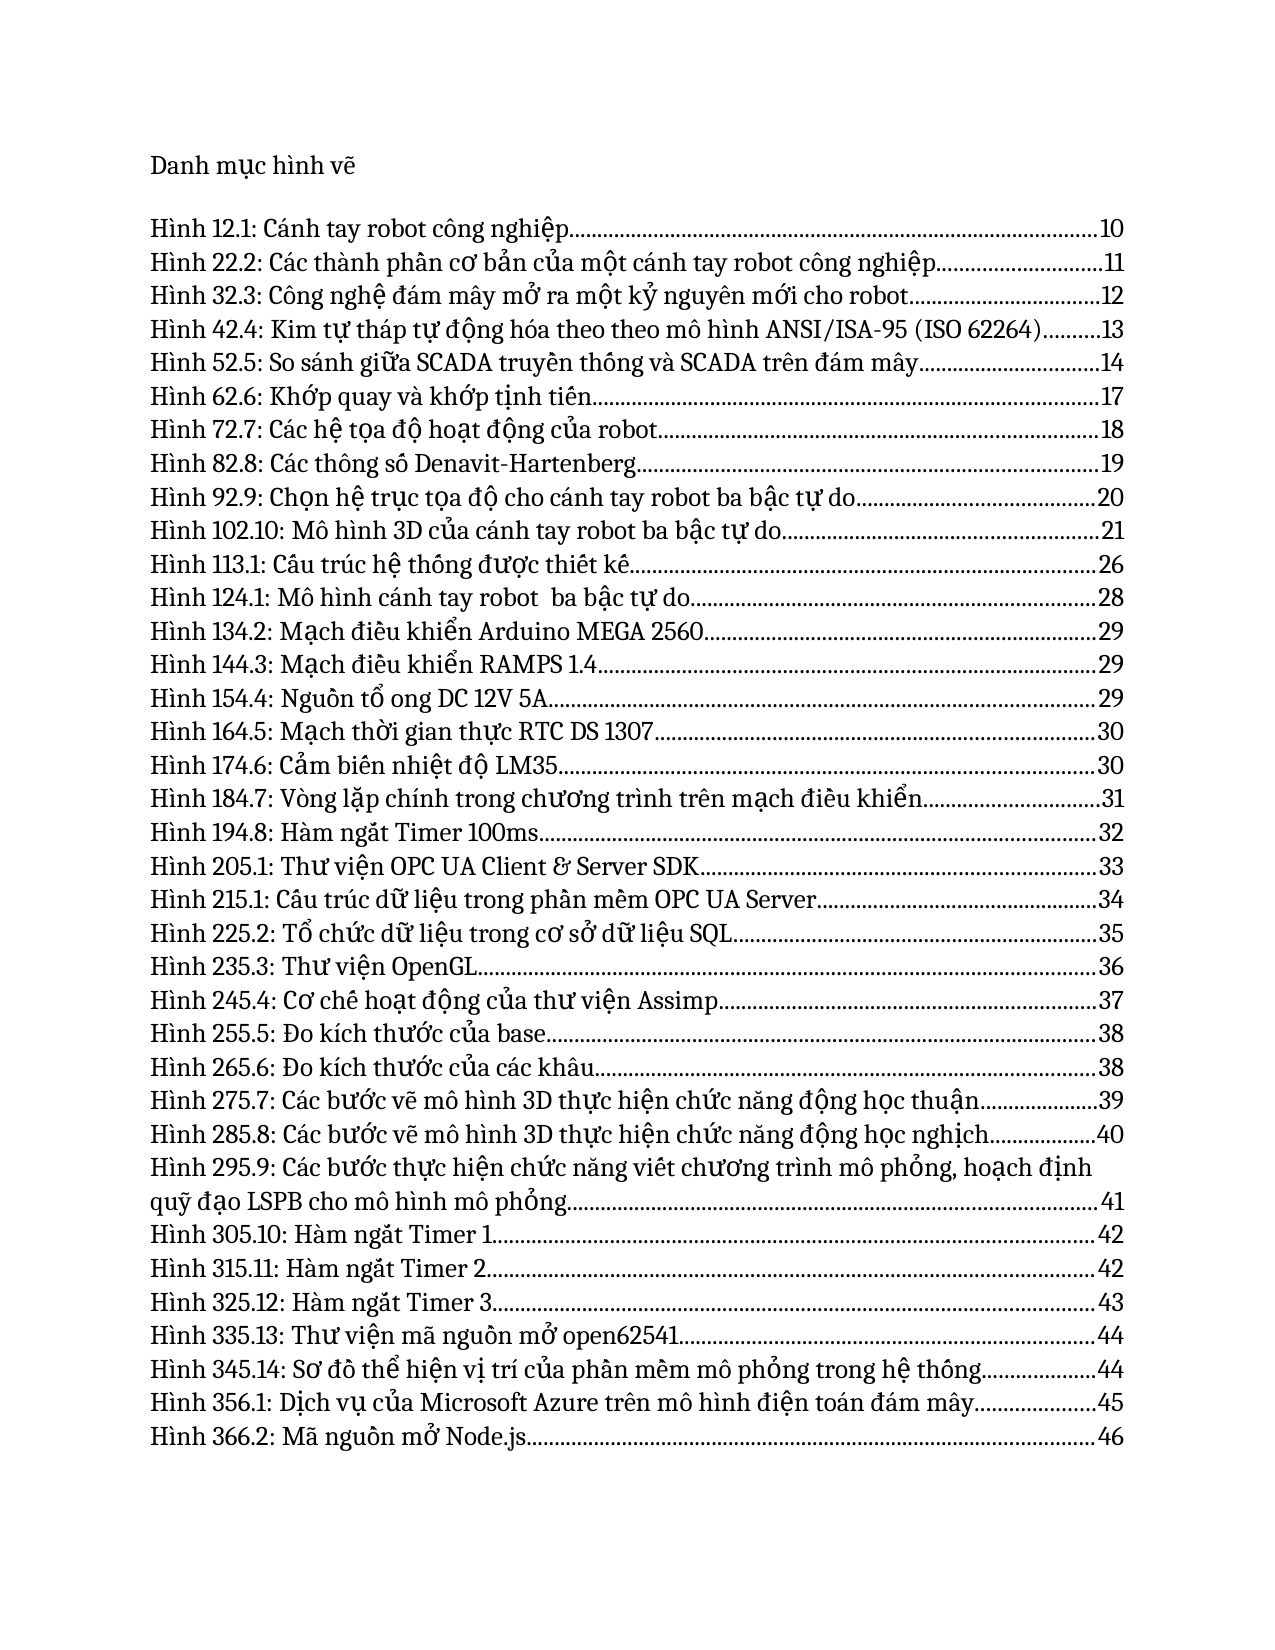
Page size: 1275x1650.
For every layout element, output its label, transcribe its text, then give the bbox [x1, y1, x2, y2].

text Hình 245.4: Cơ chế hoạt động của thư viện Assimp 37 [150, 985, 1125, 1016]
text Hình 92.9: Chọn hệ trục tọa độ cho cánh tay robot ba bậc tự do 20 [150, 482, 1125, 513]
text Hình 335.13: Thư viện mã nguồn mở open62541 44 [150, 1320, 1125, 1351]
text Hình 235.3: Thư viện OpenGL 36 [150, 951, 1125, 982]
text Hình 184.7: Vòng lặp chính trong chương trình trên mạch điều khiển 31 [150, 783, 1125, 815]
text Hình 144.3: Mạch điều khiển RAMPS 1.4 29 [150, 649, 1125, 681]
text Hình 134.2: Mạch điều khiển Arduino MEGA 2560 29 [150, 616, 1125, 647]
text Hình 12.1: Cánh tay robot công nghiệp 10 [150, 213, 1125, 244]
text Danh mục hình vẽ [150, 150, 1125, 181]
text Hình 82.8: Các thông số Denavit-Hartenberg 19 [150, 448, 1125, 479]
text Hình 164.5: Mạch thời gian thực RTC DS 1307 30 [150, 716, 1125, 748]
text Hình 194.8: Hàm ngắt Timer 100ms 32 [150, 817, 1125, 848]
text Hình 356.1: Dịch vụ của Microsoft Azure trên mô hình điện toán đám mây 45 [150, 1387, 1125, 1418]
text Hình 72.7: Các hệ tọa độ hoạt động của robot 18 [150, 414, 1125, 446]
text Hình 32.3: Công nghệ đám mây mở ra một kỷ nguyên mới cho robot 12 [150, 280, 1125, 312]
text Hình 22.2: Các thành phần cơ bản của một cánh tay robot công nghiệp 11 [150, 247, 1125, 278]
text Hình 113.1: Cấu trúc hệ thống được thiết kế 26 [150, 549, 1125, 580]
text Hình 62.6: Khớp quay và khớp tịnh tiến 17 [150, 381, 1125, 412]
text Hình 255.5: Đo kích thước của base 38 [150, 1018, 1125, 1049]
text Hình 345.14: Sơ đồ thể hiện vị trí của phần mềm mô phỏng trong hệ thống 44 [150, 1354, 1125, 1385]
text Hình 124.1: Mô hình cánh tay robot ba bậc tự do 28 [150, 582, 1125, 613]
text Hình 215.1: Cấu trúc dữ liệu trong phần mềm OPC UA Server 34 [150, 884, 1125, 915]
text Hình 174.6: Cảm biến nhiệt độ LM35 30 [150, 750, 1125, 781]
text Hình 275.7: Các bước vẽ mô hình 3D thực hiện chức năng động học thuận 39 [150, 1085, 1125, 1117]
text Hình 325.12: Hàm ngắt Timer 3 43 [150, 1287, 1125, 1318]
text Hình 42.4: Kim tự tháp tự động hóa theo theo mô hình ANSI/ISA-95 (ISO 62264) 13 [150, 314, 1125, 345]
text Hình 315.11: Hàm ngắt Timer 2 42 [150, 1253, 1125, 1284]
text Hình 366.2: Mã nguồn mở Node.js 46 [150, 1421, 1125, 1452]
text Hình 102.10: Mô hình 3D của cánh tay robot ba bậc tự do 21 [150, 515, 1125, 546]
text Hình 305.10: Hàm ngắt Timer 1 42 [150, 1219, 1125, 1251]
text Hình 285.8: Các bước vẽ mô hình 3D thực hiện chức năng động học nghịch 40 [150, 1119, 1125, 1150]
text Hình 205.1: Thư viện OPC UA Client & Server SDK 33 [150, 851, 1125, 882]
text Hình 295.9: Các bước thực hiện chức năng viết chương trình mô phỏng, hoạch định quỹ đạo LSPB cho mô hình mô phỏng 41 [150, 1152, 1125, 1217]
text Hình 154.4: Nguồn tổ ong DC 12V 5A 29 [150, 683, 1125, 714]
text Hình 225.2: Tổ chức dữ liệu trong cơ sở dữ liệu SQL 35 [150, 918, 1125, 949]
text Hình 265.6: Đo kích thước của các khâu 38 [150, 1052, 1125, 1083]
text Hình 52.5: So sánh giữa SCADA truyền thống và SCADA trên đám mây 14 [150, 347, 1125, 379]
